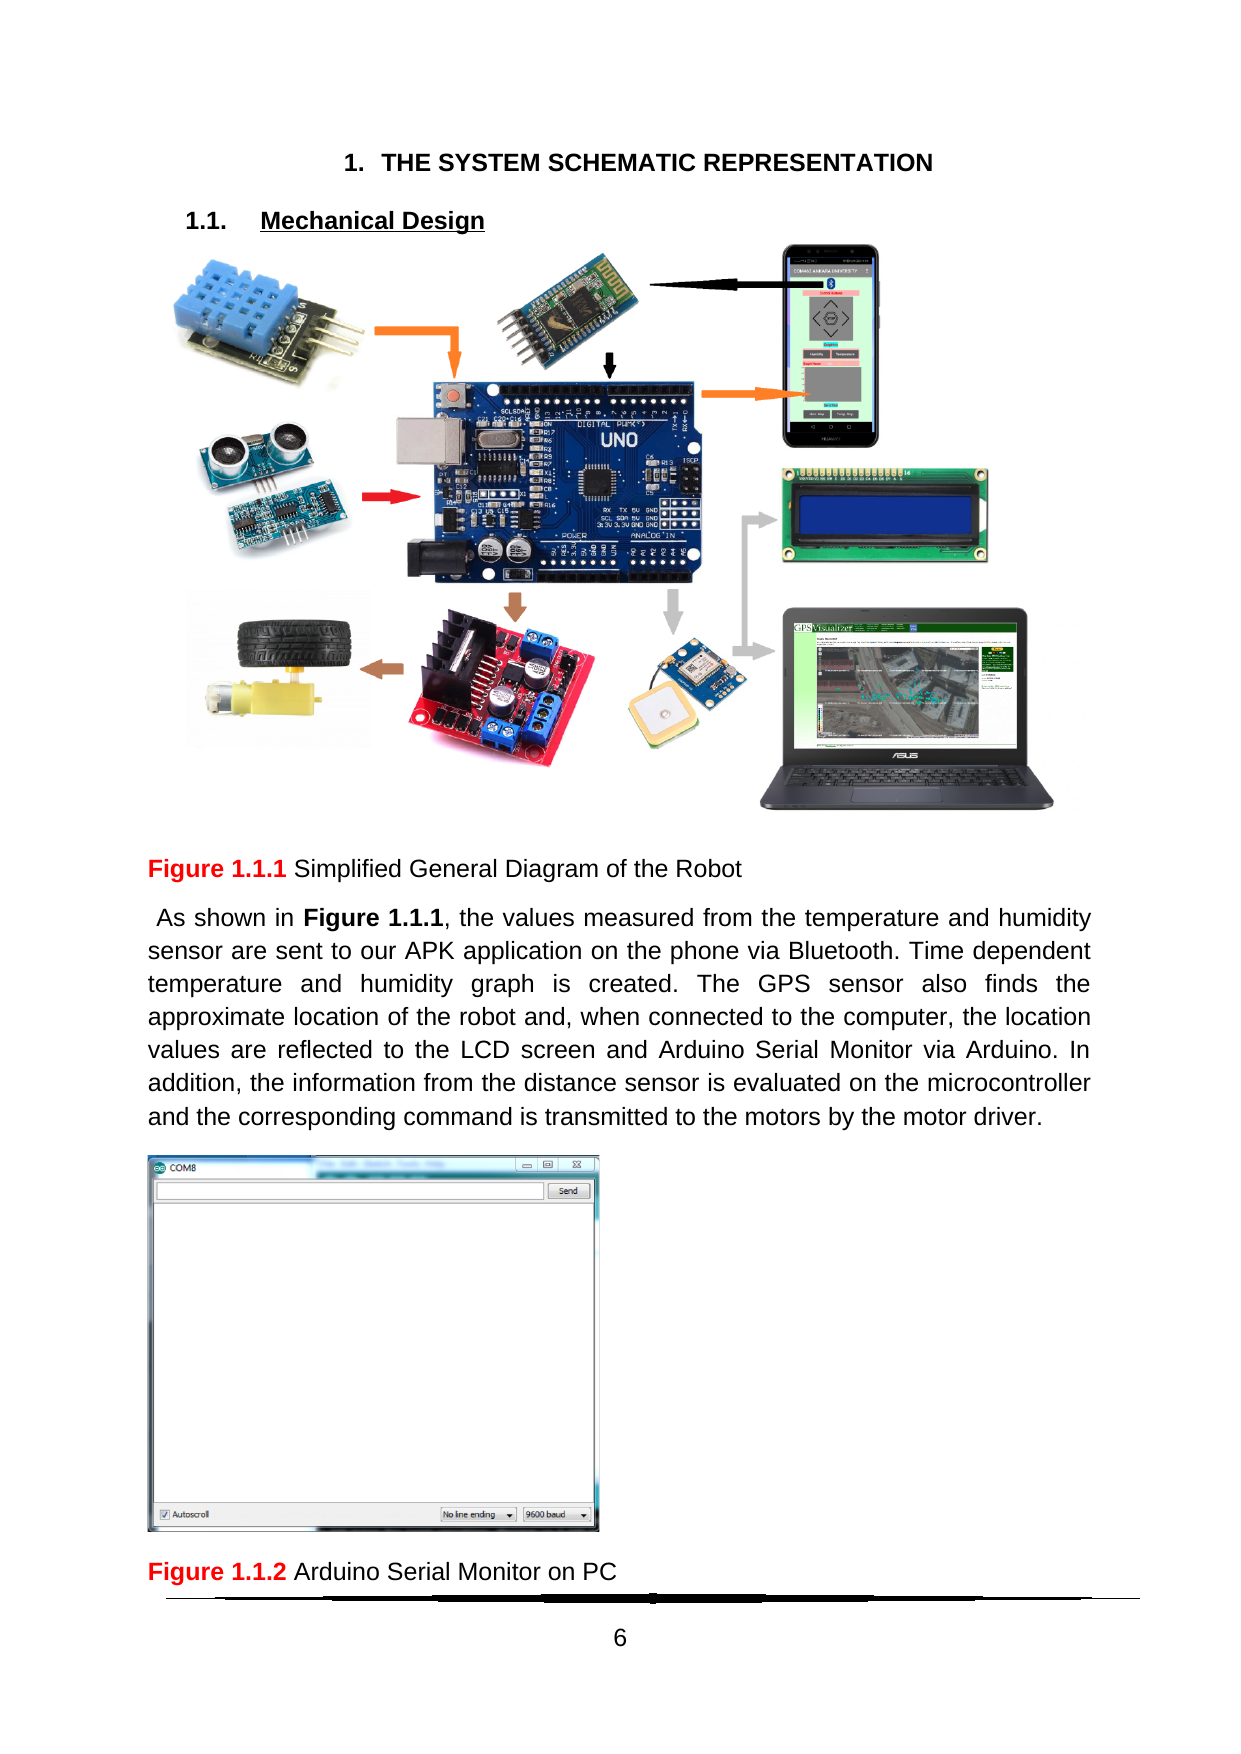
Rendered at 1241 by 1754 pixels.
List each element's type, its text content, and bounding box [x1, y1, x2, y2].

text As shown in Figure 1.1.1, the values measured from the temperature and humidity sensor are sent to our APK application on the phone via Bluetooth. Time dependent temperature and humidity graph is created. The GPS sensor also finds the approximate location of the robot and, when connected to the computer, the location values are reflected to the LCD screen and Arduino Serial Monitor via Arduino. In addition, the information from the distance sensor is evaluated on the microcontroller and the corresponding command is transmitted to the motors by the motor driver. [148, 903, 1093, 1130]
subtitle THE SYSTEM SCHEMATIC REPRESENTATION [185, 148, 1093, 176]
subtitle Mechanical Design [185, 206, 1093, 234]
picture [147, 238, 1092, 829]
picture [147, 1155, 600, 1532]
